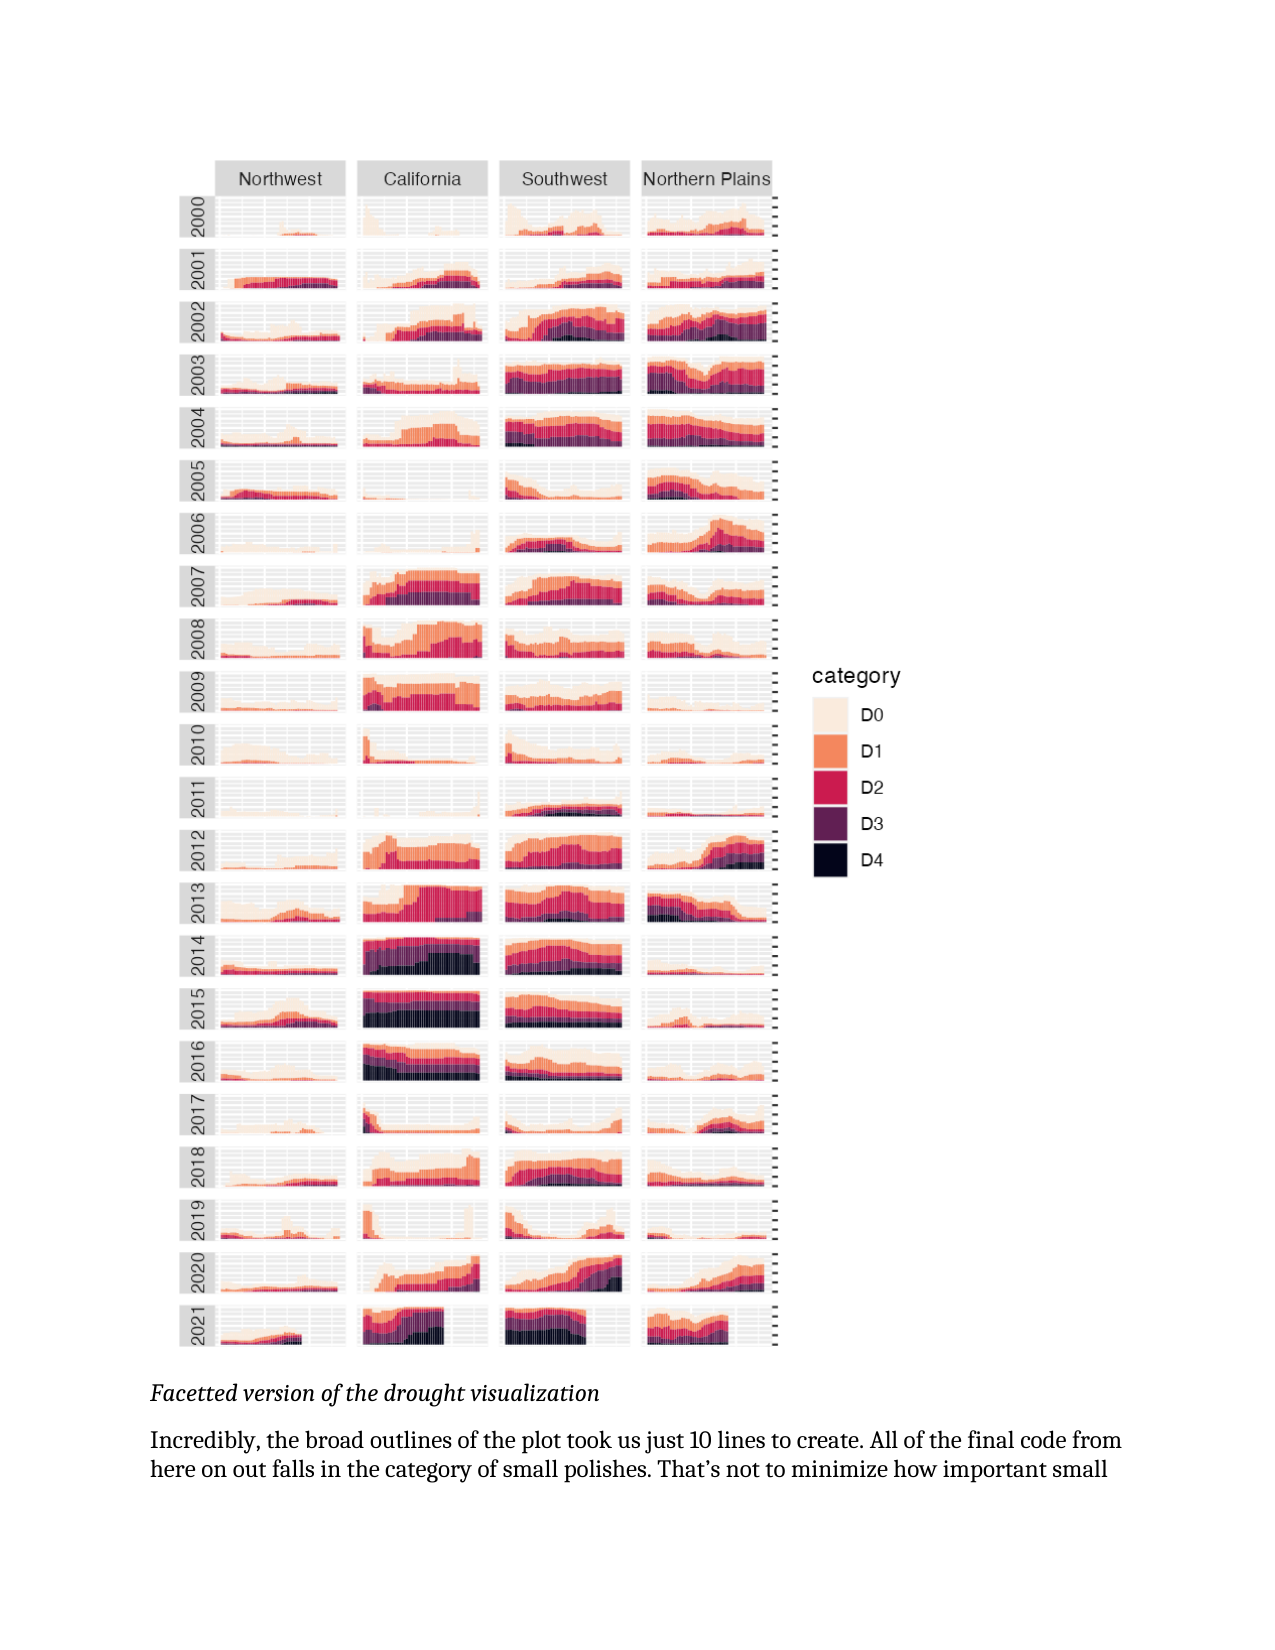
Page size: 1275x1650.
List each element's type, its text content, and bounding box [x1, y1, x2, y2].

picture [168, 150, 924, 1358]
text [150, 1426, 1125, 1484]
text Facetted version of the drought visualization [150, 1379, 1125, 1408]
